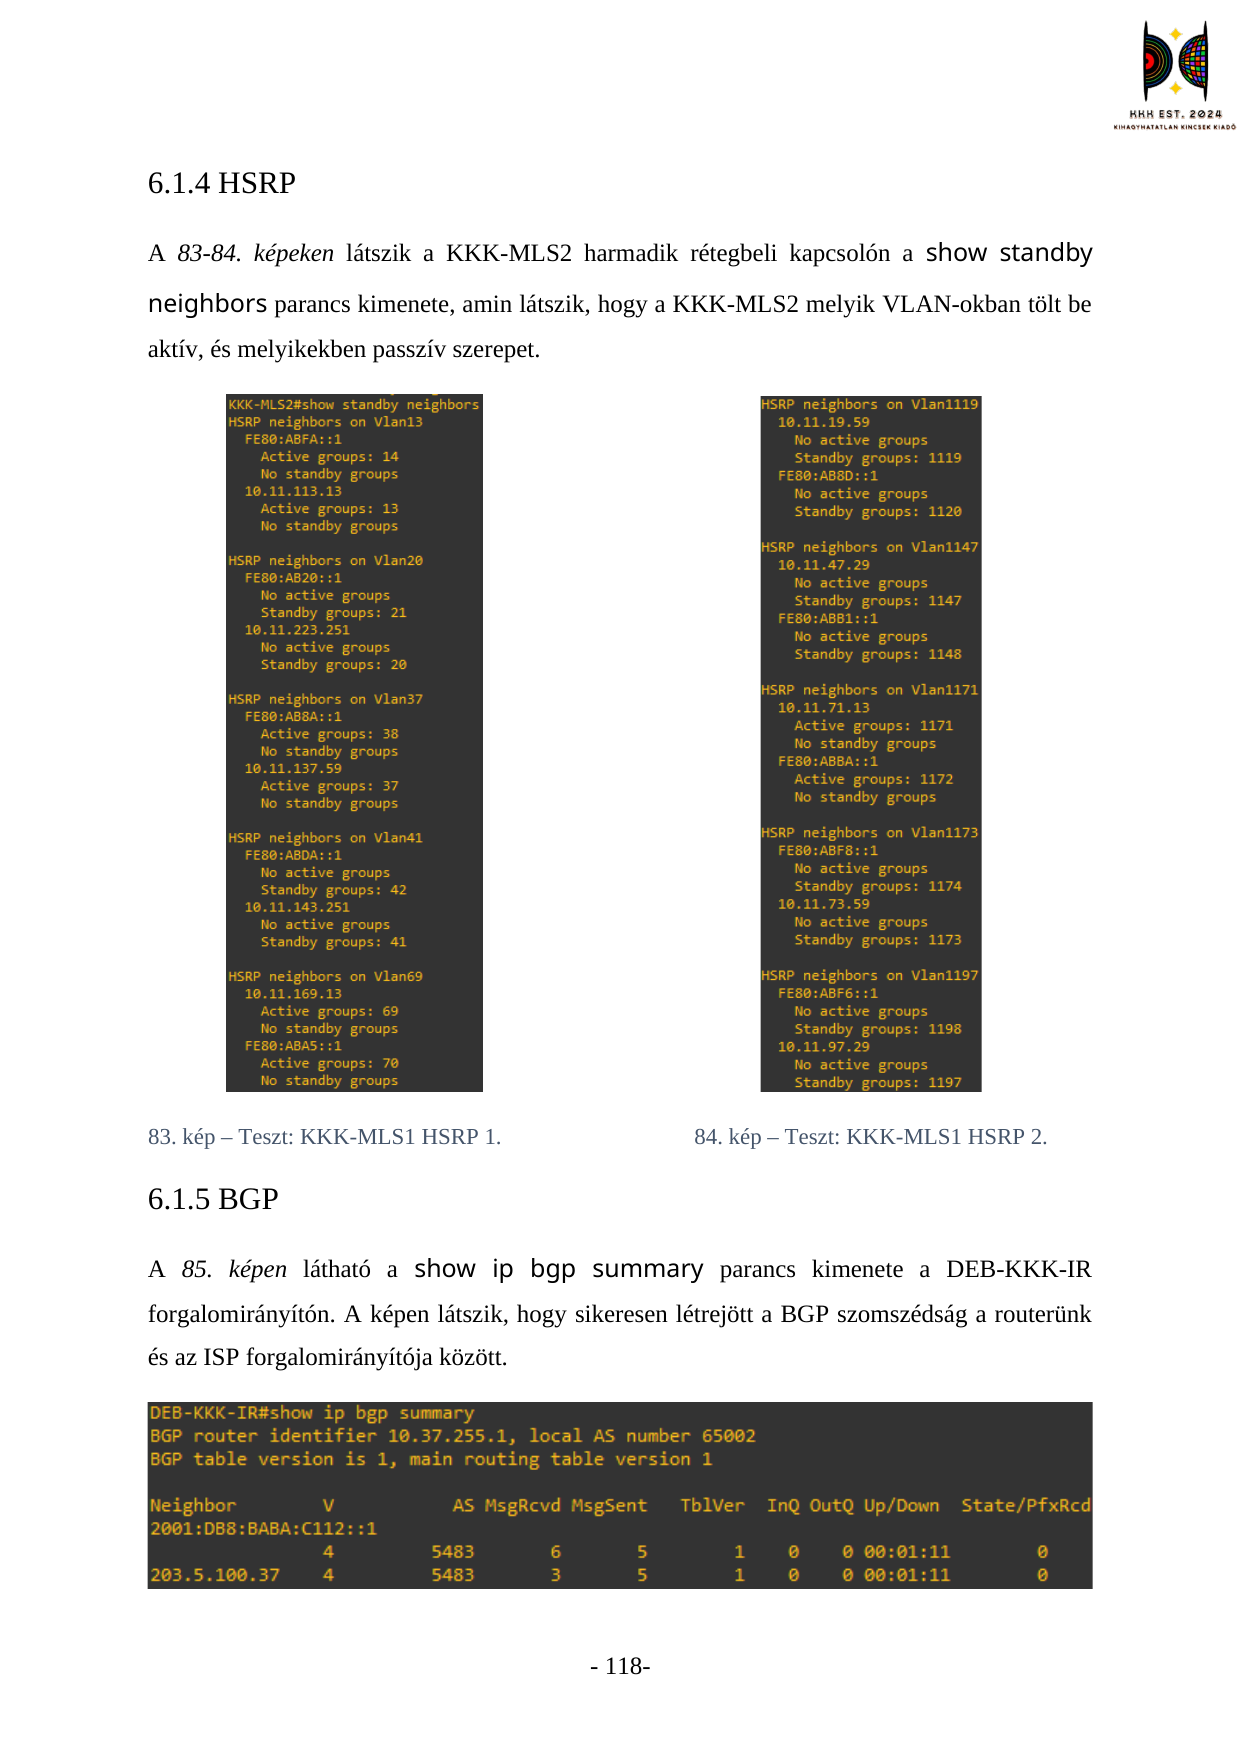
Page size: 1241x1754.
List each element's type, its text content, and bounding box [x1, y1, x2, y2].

text A 85. képen látható a show ip bgp summary parancs kimenete a DEB-KKK-IR forgalomirányítón. A képen látszik, hogy sikeresen létrejött a BGP szomszédság a routerünk és az ISP forgalomirányítója között. [148, 1251, 1093, 1371]
text A 83-84. képeken látszik a KKK-MLS2 harmadik rétegbeli kapcsolón a show standby neighbors parancs kimenete, amin látszik, hogy a KKK-MLS2 melyik VLAN-okban tölt be aktív, és melyikekben passzív szerepet. [148, 235, 1093, 363]
picture [1105, 9, 1241, 135]
picture [226, 394, 483, 1092]
text 6.1.4 HSRP [148, 164, 1093, 200]
picture [147, 1402, 1093, 1589]
picture [760, 396, 982, 1092]
text 83. kép – Teszt: KKK-MLS1 HSRP 1. 84. kép – Teszt: KKK-MLS1 HSRP 2. [148, 1123, 1093, 1149]
text 6.1.5 BGP [148, 1180, 1093, 1216]
